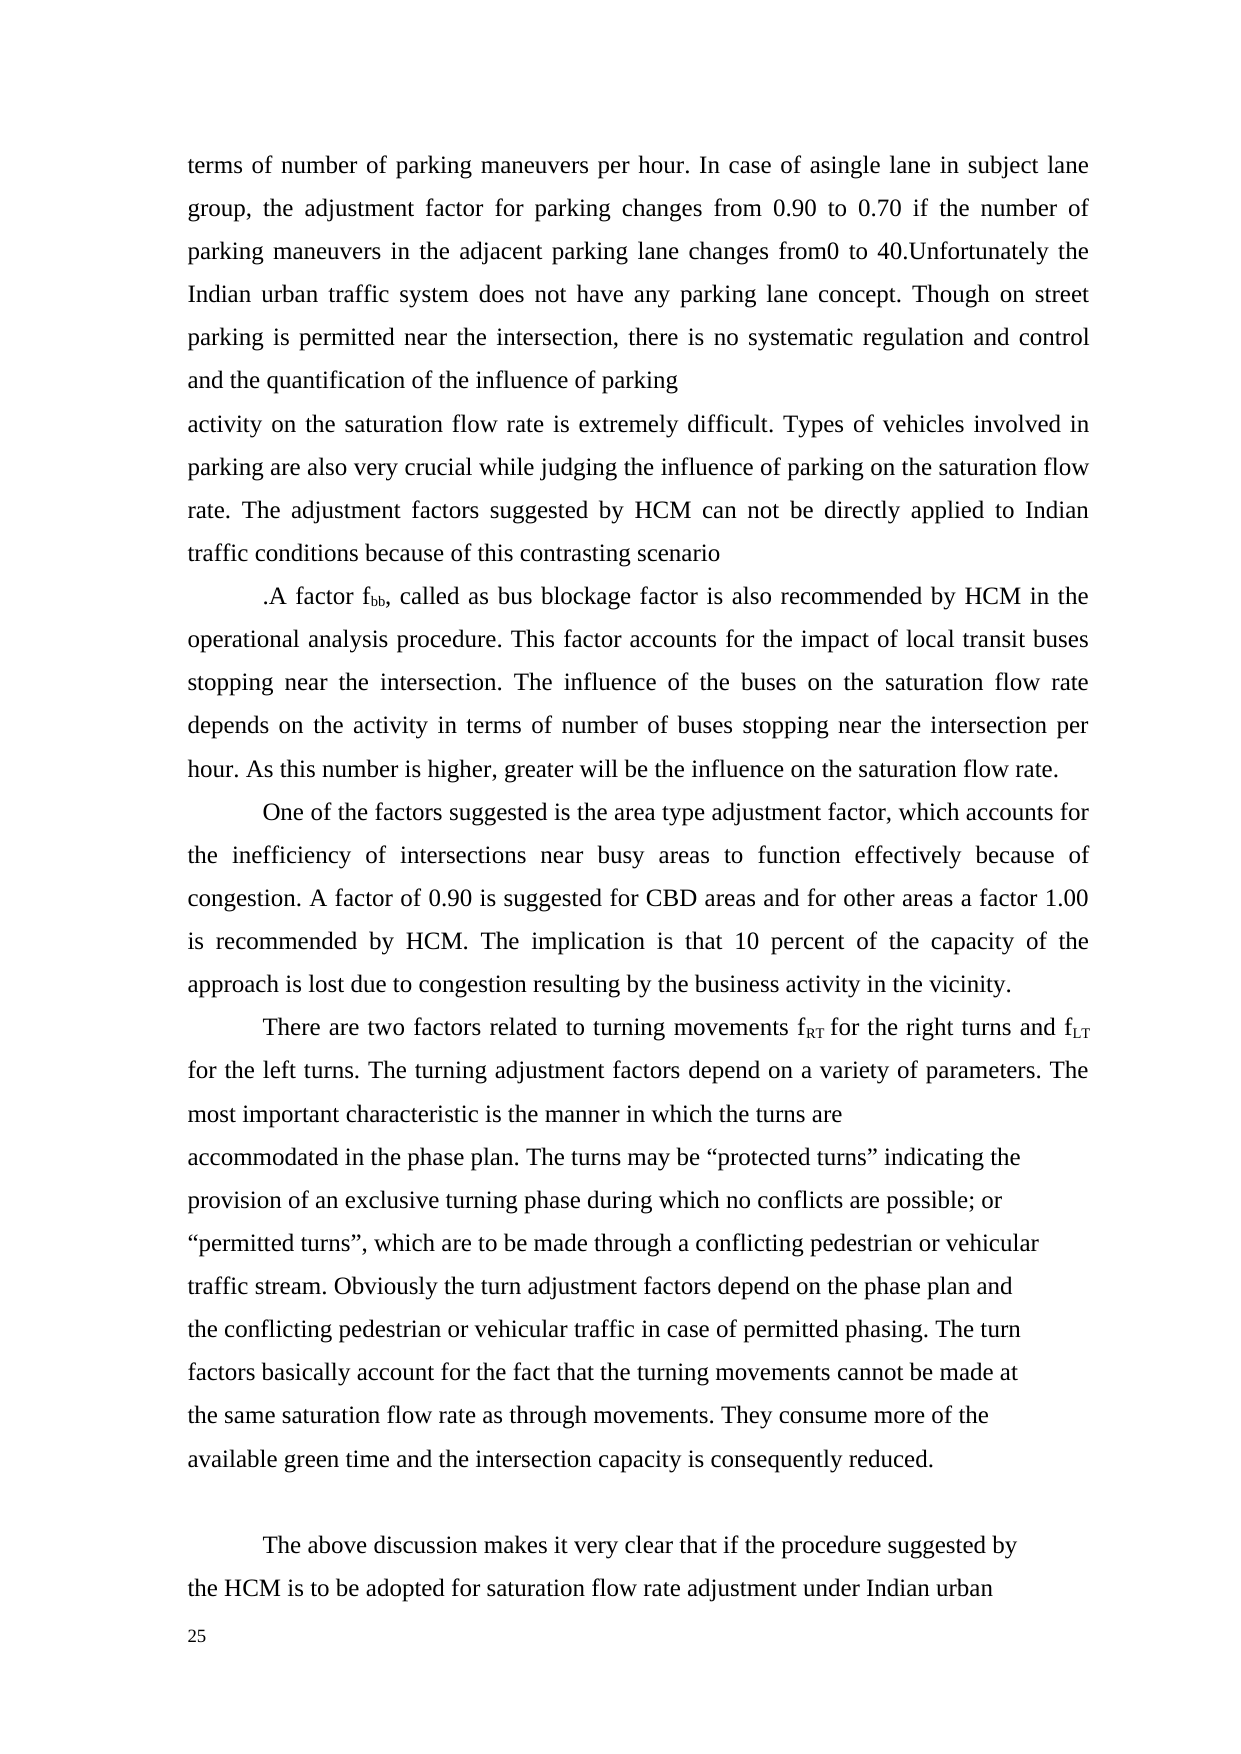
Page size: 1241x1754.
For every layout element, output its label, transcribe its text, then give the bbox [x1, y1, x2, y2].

text traffic stream. Obviously the turn adjustment factors depend on the phase plan and [187, 1271, 1090, 1300]
text the HCM is to be adopted for saturation flow rate adjustment under Indian urban [187, 1573, 1090, 1602]
text the same saturation flow rate as through movements. They consume more of the [187, 1401, 1090, 1429]
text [187, 150, 1090, 394]
text “permitted turns”, which are to be made through a conflicting pedestrian or vehicular [187, 1228, 1090, 1257]
text The above discussion makes it very clear that if the procedure suggested by [187, 1530, 1090, 1559]
text There are two factors related to turning movements fRT for the right turns and fLT for the left turns. The turning adjustment factors depend on a variety of parameters. The most important characteristic is the manner in which the turns are [187, 1012, 1090, 1127]
text activity on the saturation flow rate is extremely difficult. Types of vehicles involved in parking are also very crucial while judging the influence of parking on the saturation flow rate. The adjustment factors suggested by HCM can not be directly applied to Indian traffic conditions because of this contrasting scenario [187, 409, 1090, 567]
text One of the factors suggested is the area type adjustment factor, which accounts for the inefficiency of intersections near busy areas to function effectively because of congestion. A factor of 0.90 is suggested for CBD areas and for other areas a factor 1.00 is recommended by HCM. The implication is that 10 percent of the capacity of the approach is lost due to congestion resulting by the business activity in the vicinity. [187, 797, 1090, 998]
text the conflicting pedestrian or vehicular traffic in case of permitted phasing. The turn [187, 1314, 1090, 1343]
text available green time and the intersection capacity is consequently reduced. [187, 1444, 1090, 1472]
text accommodated in the phase plan. The turns may be “protected turns” indicating the [187, 1142, 1090, 1171]
text provision of an exclusive turning phase during which no conflicts are possible; or [187, 1185, 1090, 1214]
text factors basically account for the fact that the turning movements cannot be made at [187, 1357, 1090, 1386]
text .A factor fbb, called as bus blockage factor is also recommended by HCM in the operational analysis procedure. This factor accounts for the impact of local transit buses stopping near the intersection. The influence of the buses on the saturation flow rate depends on the activity in terms of number of buses stopping near the intersection per hour. As this number is higher, greater will be the influence on the saturation flow rate. [187, 581, 1090, 782]
